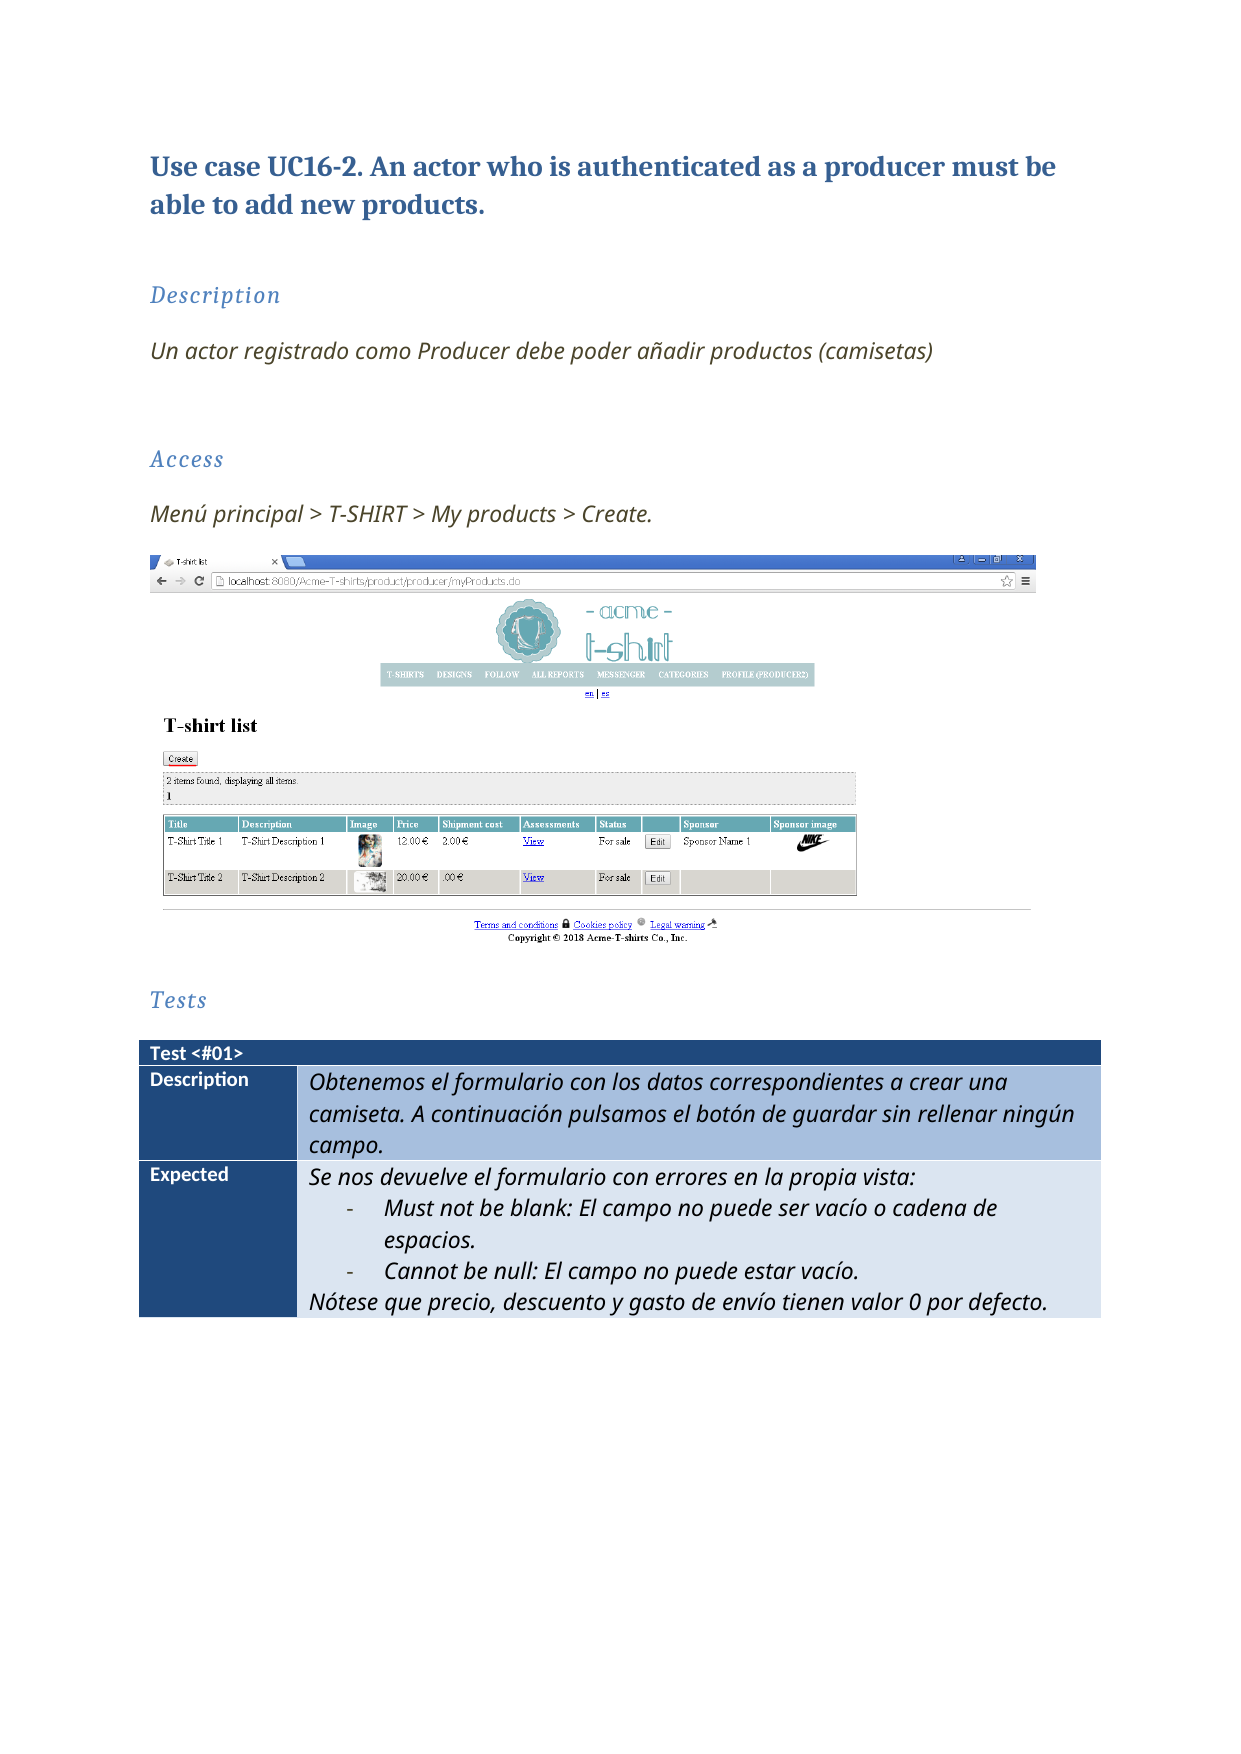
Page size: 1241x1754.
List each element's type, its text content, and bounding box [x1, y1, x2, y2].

text Access [150, 444, 1090, 473]
text Menú principal > T-SHIRT > My products > Create. [150, 498, 1090, 530]
picture [150, 555, 1036, 961]
text Un actor registrado como Producer debe poder añadir productos (camisetas) [150, 335, 1090, 366]
table_header Test <#01> [139, 1040, 1101, 1065]
text Description [150, 281, 1090, 310]
text Tests [150, 986, 1090, 1015]
text Use case UC16-2. An actor who is authenticated as a producer must be able to add new products. [150, 150, 1090, 222]
table_cell Description [139, 1066, 297, 1160]
table_cell Expected [139, 1161, 297, 1317]
table_cell Obtenemos el formulario con los datos correspondientes a crear una camiseta. A continuación pulsamos el botón de guardar sin rellenar ningún campo. [298, 1066, 1101, 1160]
